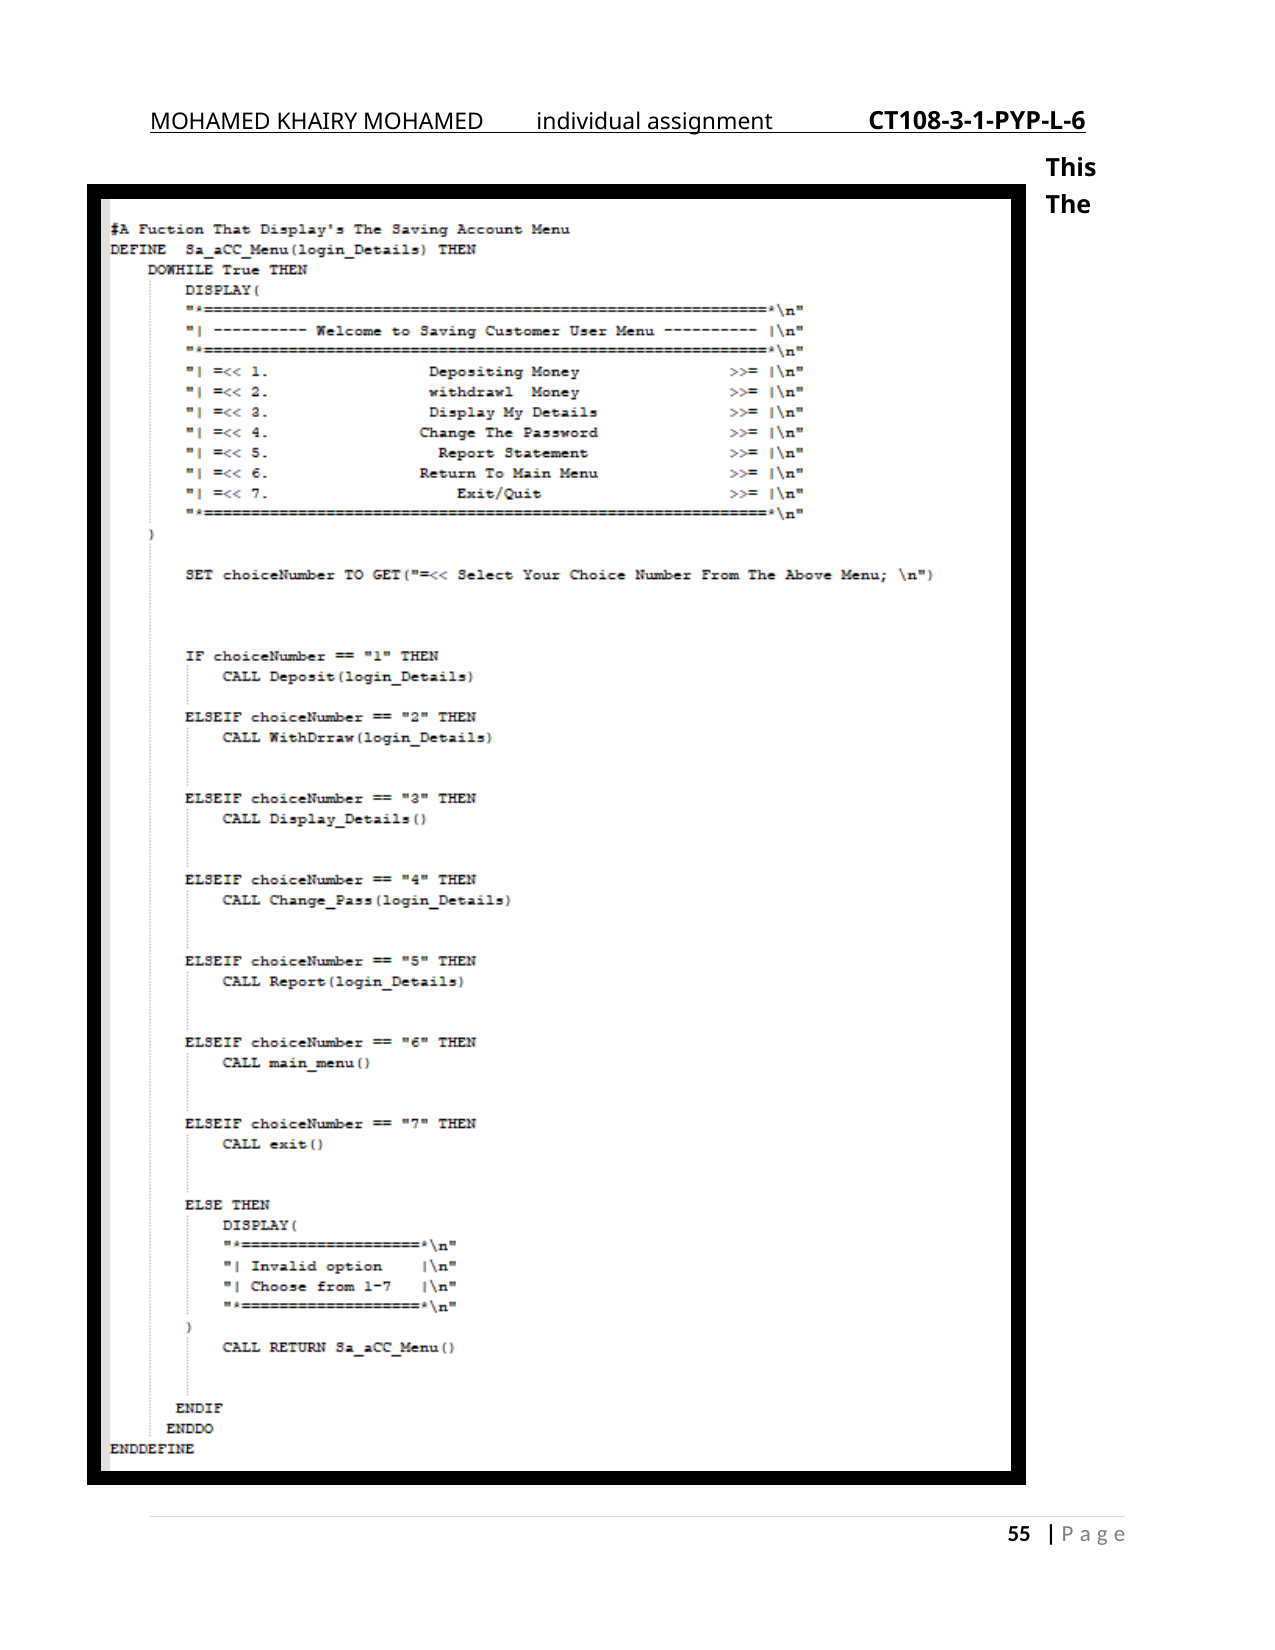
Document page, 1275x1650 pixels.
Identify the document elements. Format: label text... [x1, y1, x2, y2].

picture [101, 199, 1011, 1471]
text This The Pseudo Code of This Function: [150, 150, 1125, 221]
